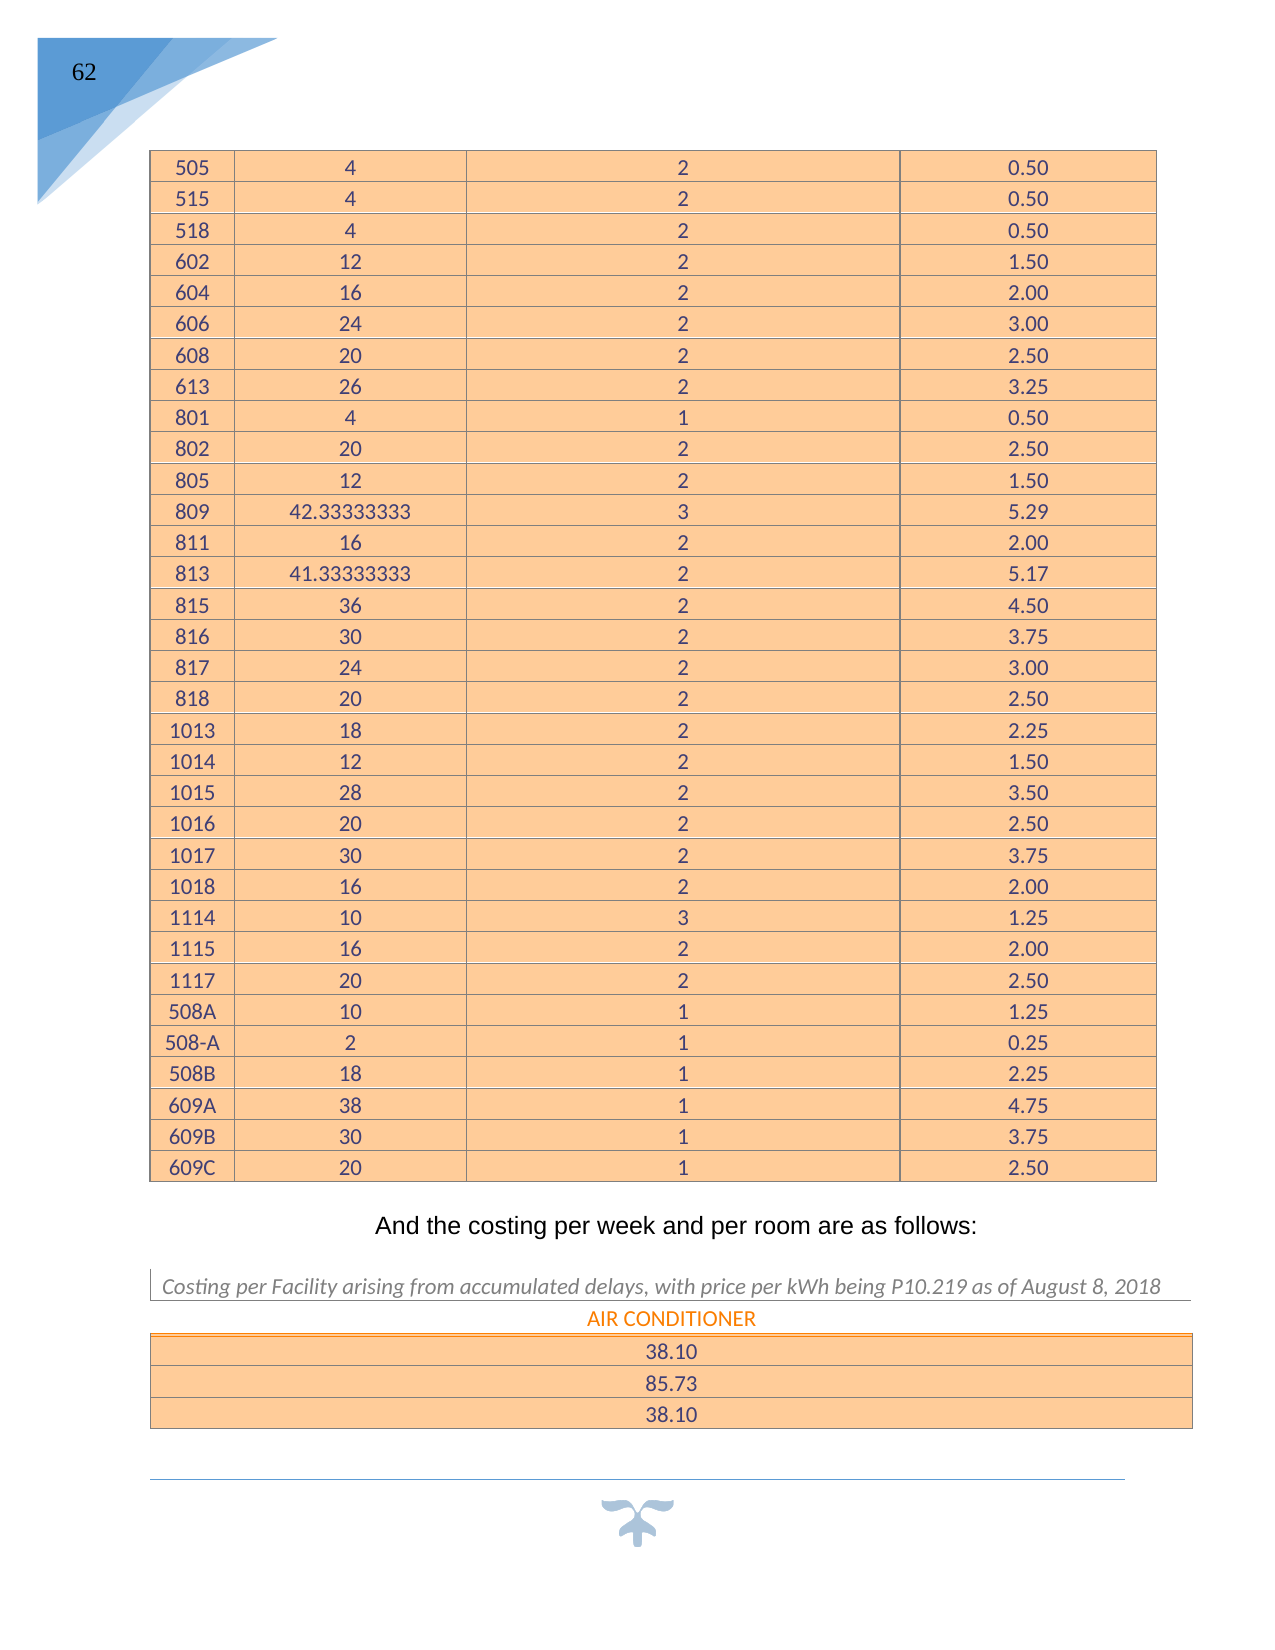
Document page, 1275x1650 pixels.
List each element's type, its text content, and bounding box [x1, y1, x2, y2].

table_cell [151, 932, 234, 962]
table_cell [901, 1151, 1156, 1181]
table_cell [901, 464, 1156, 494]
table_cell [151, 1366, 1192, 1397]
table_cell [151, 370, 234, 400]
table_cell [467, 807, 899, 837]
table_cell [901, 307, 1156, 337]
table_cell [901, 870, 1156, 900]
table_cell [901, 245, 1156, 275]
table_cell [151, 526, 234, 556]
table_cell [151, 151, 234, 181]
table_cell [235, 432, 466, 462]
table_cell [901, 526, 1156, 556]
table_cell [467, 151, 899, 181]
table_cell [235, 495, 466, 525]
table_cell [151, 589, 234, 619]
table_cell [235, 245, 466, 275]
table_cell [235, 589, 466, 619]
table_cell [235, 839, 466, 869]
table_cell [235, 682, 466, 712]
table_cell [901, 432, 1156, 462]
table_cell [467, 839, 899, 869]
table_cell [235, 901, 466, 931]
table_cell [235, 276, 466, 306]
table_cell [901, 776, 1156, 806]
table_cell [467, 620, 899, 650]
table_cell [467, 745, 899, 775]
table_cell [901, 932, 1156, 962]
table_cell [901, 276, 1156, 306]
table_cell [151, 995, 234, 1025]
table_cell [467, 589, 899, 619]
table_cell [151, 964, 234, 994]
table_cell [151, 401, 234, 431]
picture [37, 37, 279, 206]
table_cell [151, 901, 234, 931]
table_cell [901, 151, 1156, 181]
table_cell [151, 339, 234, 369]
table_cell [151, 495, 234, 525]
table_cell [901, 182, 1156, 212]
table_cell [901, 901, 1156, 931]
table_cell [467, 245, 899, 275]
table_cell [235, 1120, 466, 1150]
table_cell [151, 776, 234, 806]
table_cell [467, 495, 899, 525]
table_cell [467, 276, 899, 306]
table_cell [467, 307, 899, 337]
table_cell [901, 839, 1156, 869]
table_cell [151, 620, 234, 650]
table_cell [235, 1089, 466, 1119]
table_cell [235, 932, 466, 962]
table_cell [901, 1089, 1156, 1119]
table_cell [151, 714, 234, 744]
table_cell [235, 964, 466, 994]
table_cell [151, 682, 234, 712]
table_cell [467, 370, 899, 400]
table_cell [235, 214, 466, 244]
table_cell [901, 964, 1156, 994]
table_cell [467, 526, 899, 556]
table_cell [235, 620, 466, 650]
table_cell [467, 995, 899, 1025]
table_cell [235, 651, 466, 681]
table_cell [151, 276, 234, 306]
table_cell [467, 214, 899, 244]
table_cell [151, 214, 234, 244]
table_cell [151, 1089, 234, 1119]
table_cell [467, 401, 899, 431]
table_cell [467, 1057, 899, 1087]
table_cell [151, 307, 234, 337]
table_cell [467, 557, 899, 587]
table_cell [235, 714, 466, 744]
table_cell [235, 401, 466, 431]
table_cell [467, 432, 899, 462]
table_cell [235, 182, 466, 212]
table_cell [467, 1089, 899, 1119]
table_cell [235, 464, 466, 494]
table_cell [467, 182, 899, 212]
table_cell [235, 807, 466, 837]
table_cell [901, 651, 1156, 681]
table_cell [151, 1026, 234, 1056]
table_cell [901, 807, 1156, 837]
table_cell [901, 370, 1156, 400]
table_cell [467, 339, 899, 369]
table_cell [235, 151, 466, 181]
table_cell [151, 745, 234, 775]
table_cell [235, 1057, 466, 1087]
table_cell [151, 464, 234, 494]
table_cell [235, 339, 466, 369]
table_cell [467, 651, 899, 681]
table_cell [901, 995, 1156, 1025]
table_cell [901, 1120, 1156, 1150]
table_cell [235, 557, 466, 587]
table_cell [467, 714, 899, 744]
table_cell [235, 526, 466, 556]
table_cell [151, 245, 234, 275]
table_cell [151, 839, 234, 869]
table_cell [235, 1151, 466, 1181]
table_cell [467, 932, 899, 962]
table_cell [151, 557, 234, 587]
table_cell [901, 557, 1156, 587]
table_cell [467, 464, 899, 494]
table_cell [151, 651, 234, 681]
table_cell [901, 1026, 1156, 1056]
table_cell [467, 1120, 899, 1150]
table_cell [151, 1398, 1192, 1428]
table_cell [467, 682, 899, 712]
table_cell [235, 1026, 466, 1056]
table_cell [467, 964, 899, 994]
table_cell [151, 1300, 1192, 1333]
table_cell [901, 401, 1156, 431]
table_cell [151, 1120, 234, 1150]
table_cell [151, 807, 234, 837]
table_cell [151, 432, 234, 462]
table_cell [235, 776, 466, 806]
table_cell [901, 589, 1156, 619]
text And the costing per week and per room are as follows: [375, 1211, 1125, 1240]
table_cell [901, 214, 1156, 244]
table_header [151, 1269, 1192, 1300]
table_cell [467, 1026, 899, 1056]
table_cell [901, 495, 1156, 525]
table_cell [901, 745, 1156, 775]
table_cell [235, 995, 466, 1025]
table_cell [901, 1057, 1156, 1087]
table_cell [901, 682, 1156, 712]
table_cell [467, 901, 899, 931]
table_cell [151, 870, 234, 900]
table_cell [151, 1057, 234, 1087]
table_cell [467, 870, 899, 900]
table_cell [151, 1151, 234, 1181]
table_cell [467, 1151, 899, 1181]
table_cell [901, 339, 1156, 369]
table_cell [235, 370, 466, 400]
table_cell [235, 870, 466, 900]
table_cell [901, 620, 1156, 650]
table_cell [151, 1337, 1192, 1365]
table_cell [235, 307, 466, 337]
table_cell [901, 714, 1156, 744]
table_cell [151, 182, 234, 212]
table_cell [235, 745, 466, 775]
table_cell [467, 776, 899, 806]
